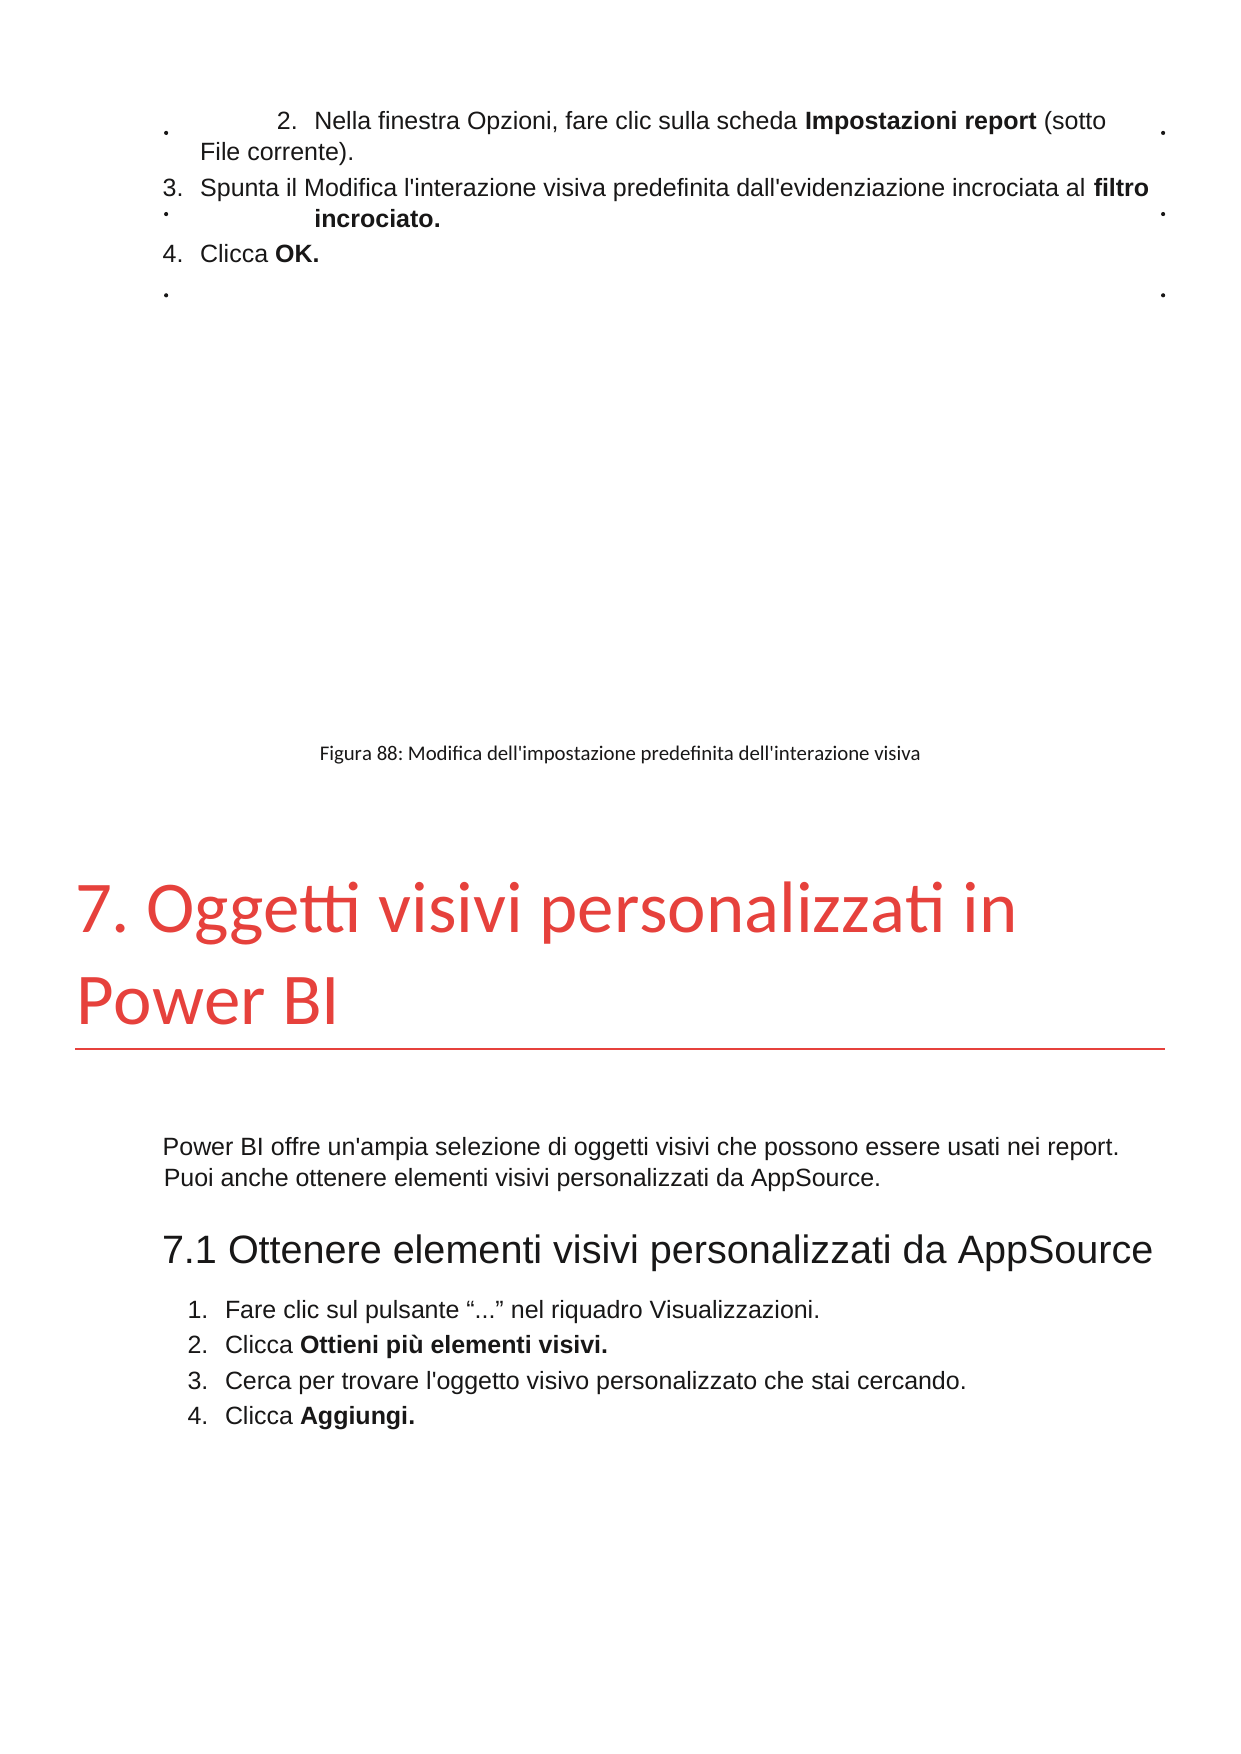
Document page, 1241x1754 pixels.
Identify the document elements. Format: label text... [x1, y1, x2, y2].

text Power BI offre un'ampia selezione di oggetti visivi che possono essere usati nei report. Puoi anche ottenere elementi visivi personalizzati da AppSource. [162, 1132, 1166, 1192]
list Clicca OK. [162, 239, 1166, 268]
list Nella finestra Opzioni, fare clic sulla scheda Impostazioni report (sotto File corrente). [162, 106, 1166, 166]
list Clicca Aggiungi. [187, 1401, 1166, 1430]
list Spunta il Modifica l'interazione visiva predefinita dall'evidenziazione incrociata al filtro incrociato. [162, 173, 1166, 233]
subtitle 7. Oggetti visivi personalizzati in Power BI [75, 862, 1064, 1042]
list Fare clic sul pulsante “...” nel riquadro Visualizzazioni. [187, 1294, 1166, 1323]
subtitle 7.1 Ottenere elementi visivi personalizzati da AppSource [162, 1226, 1167, 1272]
text Figura 88: Modifica dell'impostazione predefinita dell'interazione visiva [75, 740, 1166, 766]
list Cerca per trovare l'oggetto visivo personalizzato che stai cercando. [187, 1366, 1166, 1394]
list Clicca Ottieni più elementi visivi. [187, 1330, 1166, 1359]
